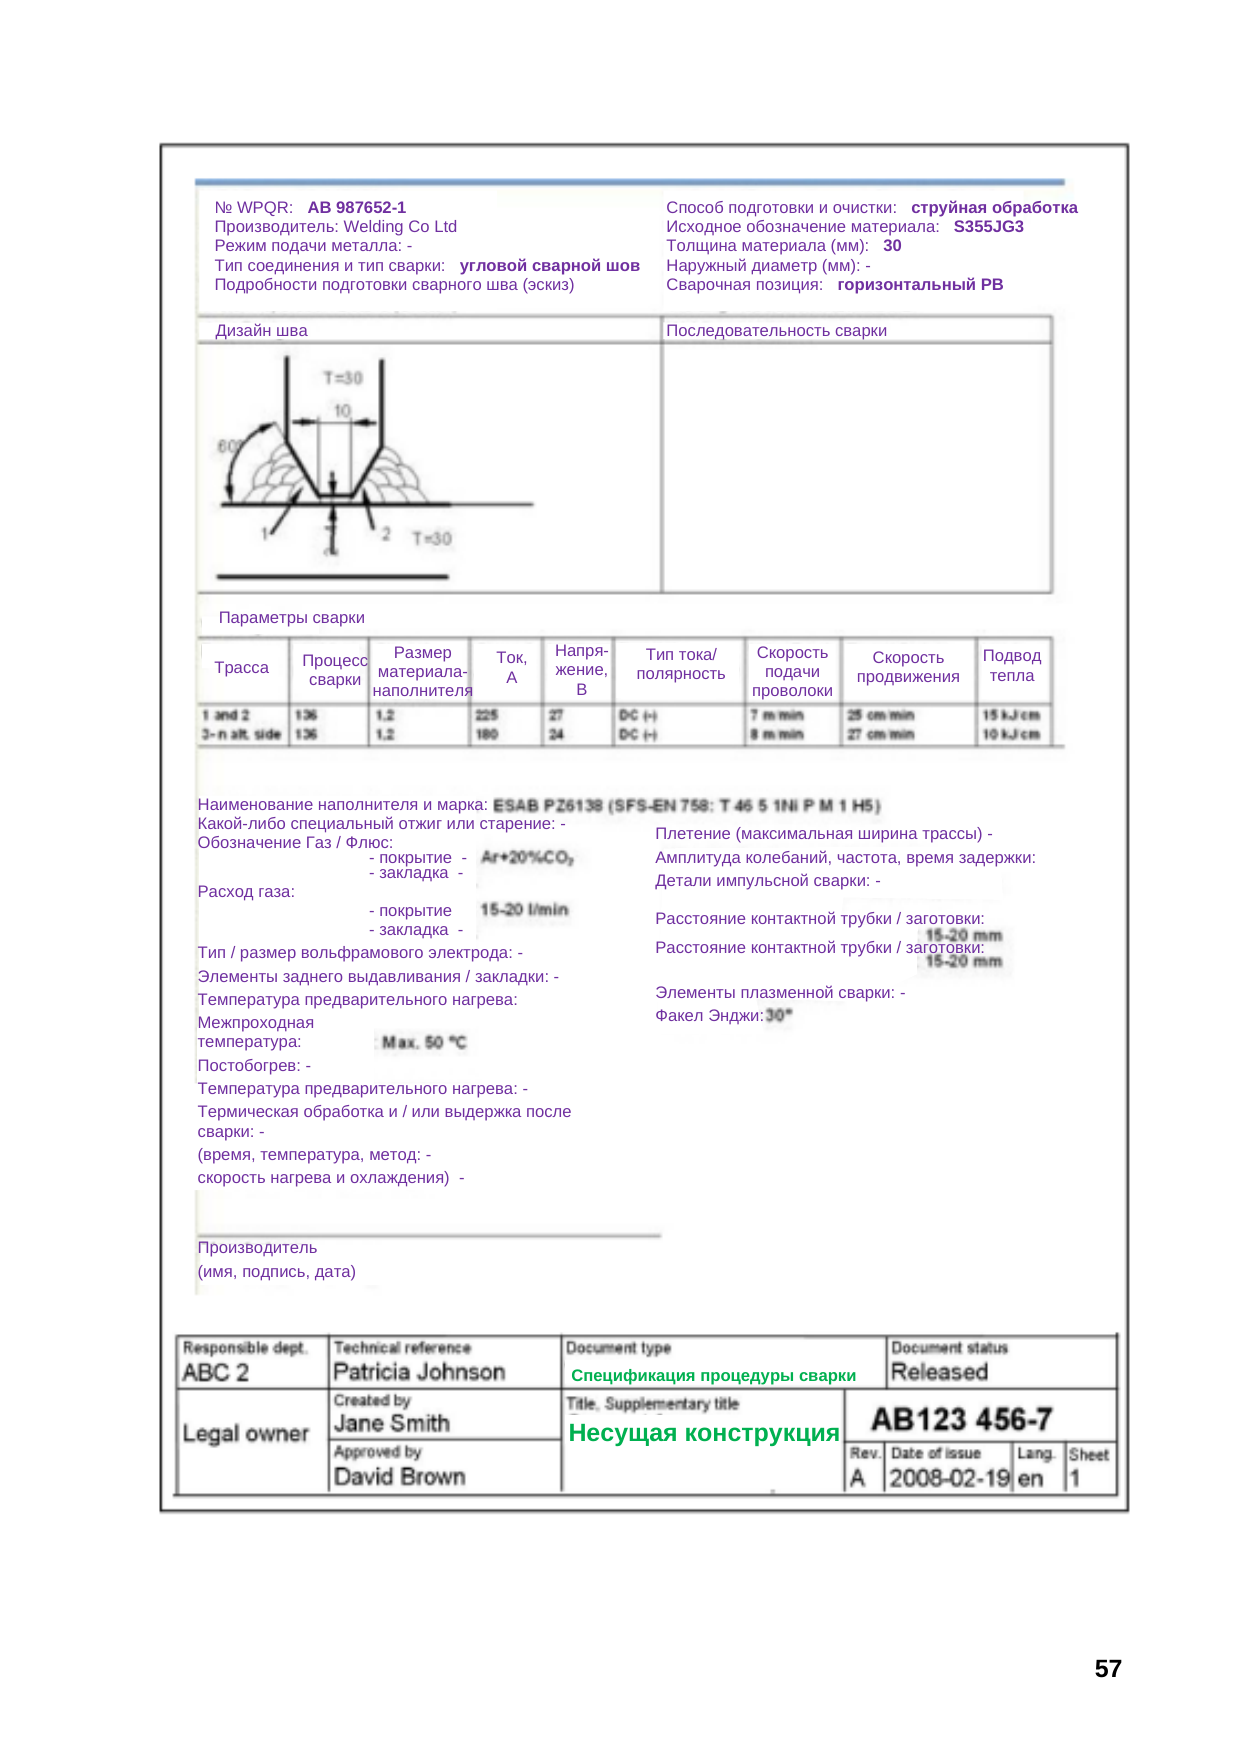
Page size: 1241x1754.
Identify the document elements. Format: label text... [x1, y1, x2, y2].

picture [147, 135, 1143, 1521]
text 57 [148, 1653, 1122, 1682]
